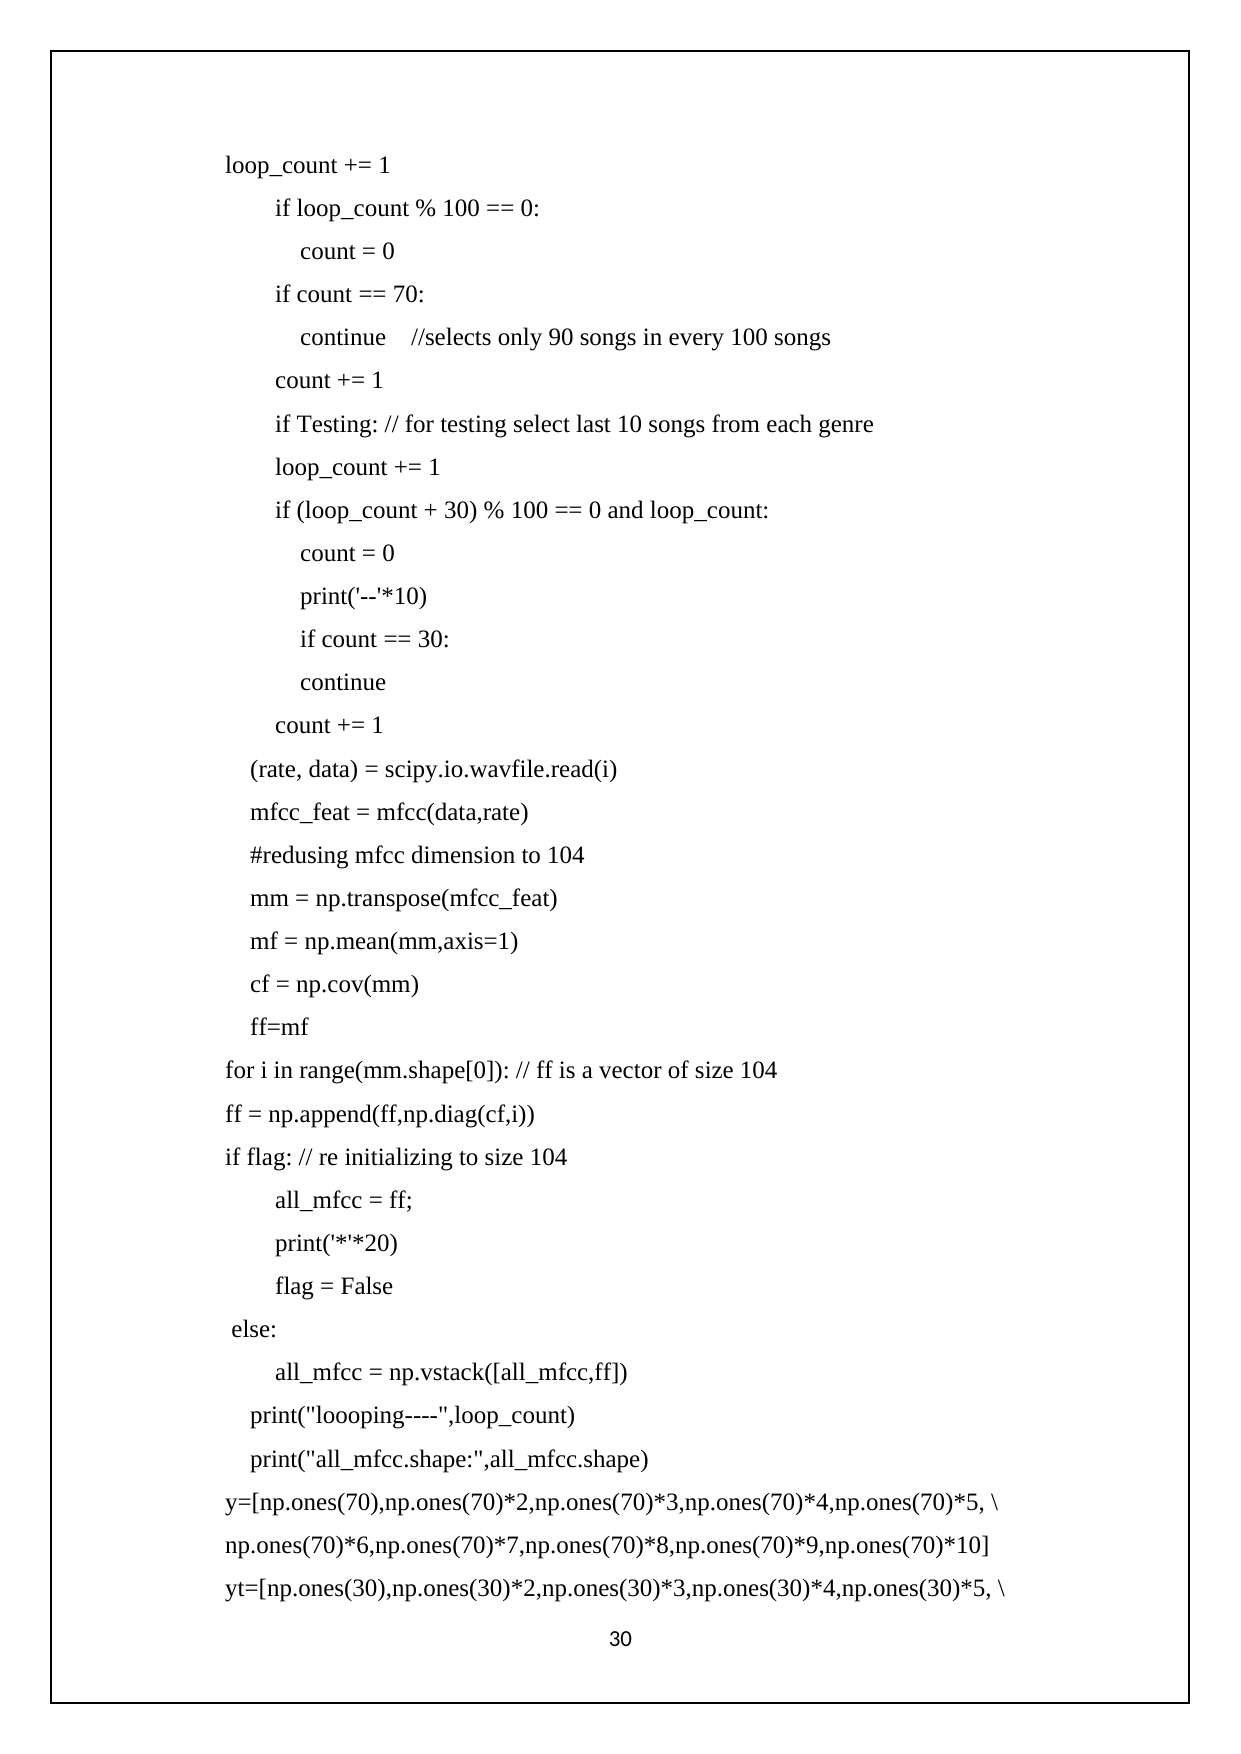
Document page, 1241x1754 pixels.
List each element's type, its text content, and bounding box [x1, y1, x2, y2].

text #redusing mfcc dimension to 104 [150, 840, 1090, 869]
text ff = np.append(ff,np.diag(cf,i)) [150, 1099, 1090, 1127]
text if count == 30: [150, 624, 1090, 653]
text cf = np.cov(mm) [150, 969, 1090, 998]
text print('*'*20) [150, 1228, 1090, 1257]
text loop_count += 1 [150, 452, 1090, 481]
text if loop_count % 100 == 0: [150, 193, 1090, 222]
text continue [150, 667, 1090, 696]
text for i in range(mm.shape[0]): // ff is a vector of size 104 [150, 1056, 1090, 1084]
text mf = np.mean(mm,axis=1) [150, 926, 1090, 955]
text else: [150, 1314, 1090, 1343]
text mfcc_feat = mfcc(data,rate) [150, 797, 1090, 826]
text count = 0 [150, 236, 1090, 265]
text print("all_mfcc.shape:",all_mfcc.shape) [150, 1444, 1090, 1472]
text np.ones(70)*6,np.ones(70)*7,np.ones(70)*8,np.ones(70)*9,np.ones(70)*10] [150, 1530, 1090, 1559]
text count += 1 [150, 711, 1090, 739]
text flag = False [150, 1271, 1090, 1300]
text all_mfcc = ff; [150, 1185, 1090, 1214]
text print('--'*10) [150, 581, 1090, 610]
text ff=mf [150, 1012, 1090, 1041]
text if flag: // re initializing to size 104 [150, 1142, 1090, 1171]
text print("loooping----",loop_count) [150, 1401, 1090, 1429]
text if (loop_count + 30) % 100 == 0 and loop_count: [150, 495, 1090, 524]
text mm = np.transpose(mfcc_feat) [150, 883, 1090, 912]
text (rate, data) = scipy.io.wavfile.read(i) [225, 754, 1090, 782]
text all_mfcc = np.vstack([all_mfcc,ff]) [150, 1357, 1090, 1386]
text loop_count += 1 [150, 150, 1090, 179]
text count = 0 [150, 538, 1090, 567]
text y=[np.ones(70),np.ones(70)*2,np.ones(70)*3,np.ones(70)*4,np.ones(70)*5, \ [150, 1487, 1090, 1516]
text if count == 70: [150, 279, 1090, 308]
text if Testing: // for testing select last 10 songs from each genre [225, 409, 1090, 437]
text count += 1 [150, 366, 1090, 394]
text yt=[np.ones(30),np.ones(30)*2,np.ones(30)*3,np.ones(30)*4,np.ones(30)*5, \ [150, 1573, 1090, 1602]
text continue //selects only 90 songs in every 100 songs [150, 322, 1090, 351]
